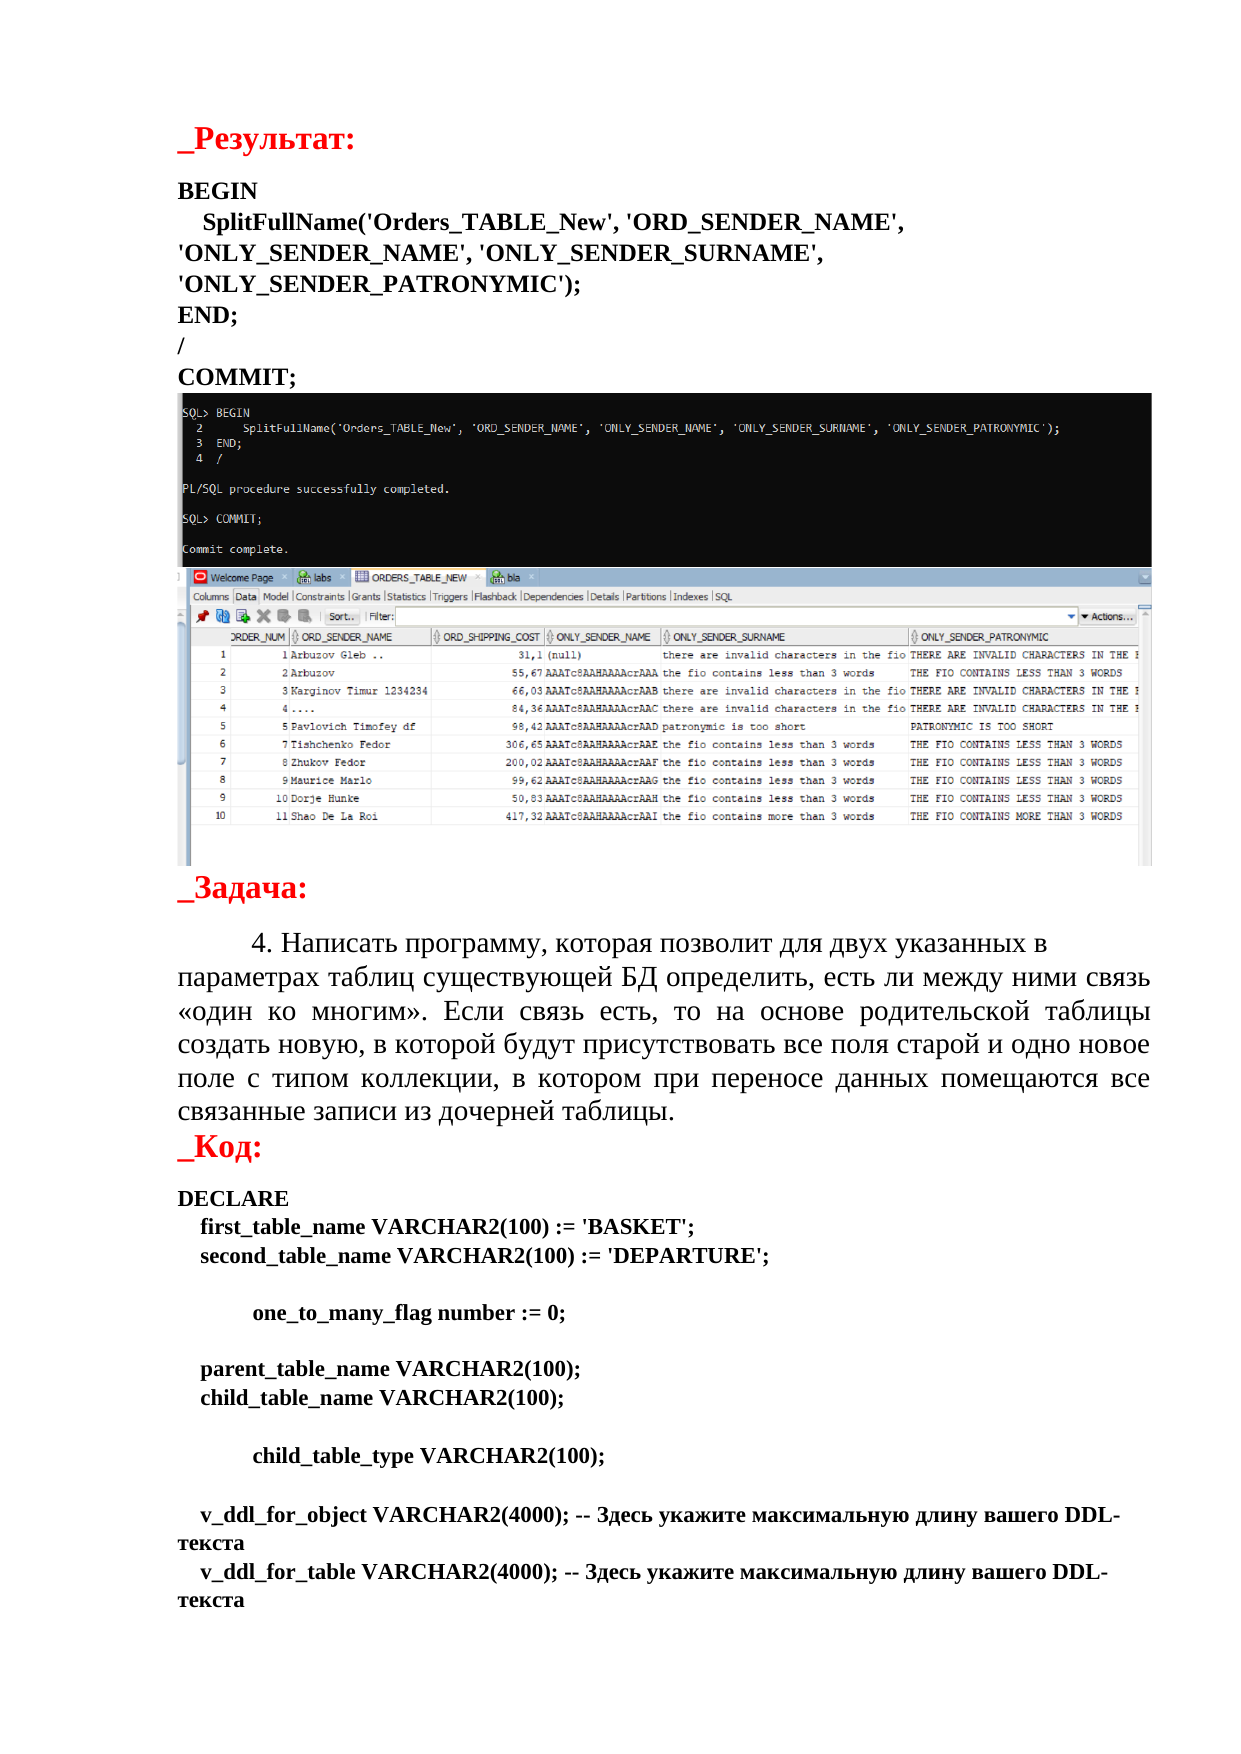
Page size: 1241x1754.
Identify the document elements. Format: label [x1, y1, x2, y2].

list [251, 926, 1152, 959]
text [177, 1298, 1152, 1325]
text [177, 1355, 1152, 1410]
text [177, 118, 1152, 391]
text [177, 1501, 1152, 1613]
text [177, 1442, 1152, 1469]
picture [177, 568, 1152, 866]
picture [177, 393, 1152, 567]
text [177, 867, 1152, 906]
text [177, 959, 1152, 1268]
